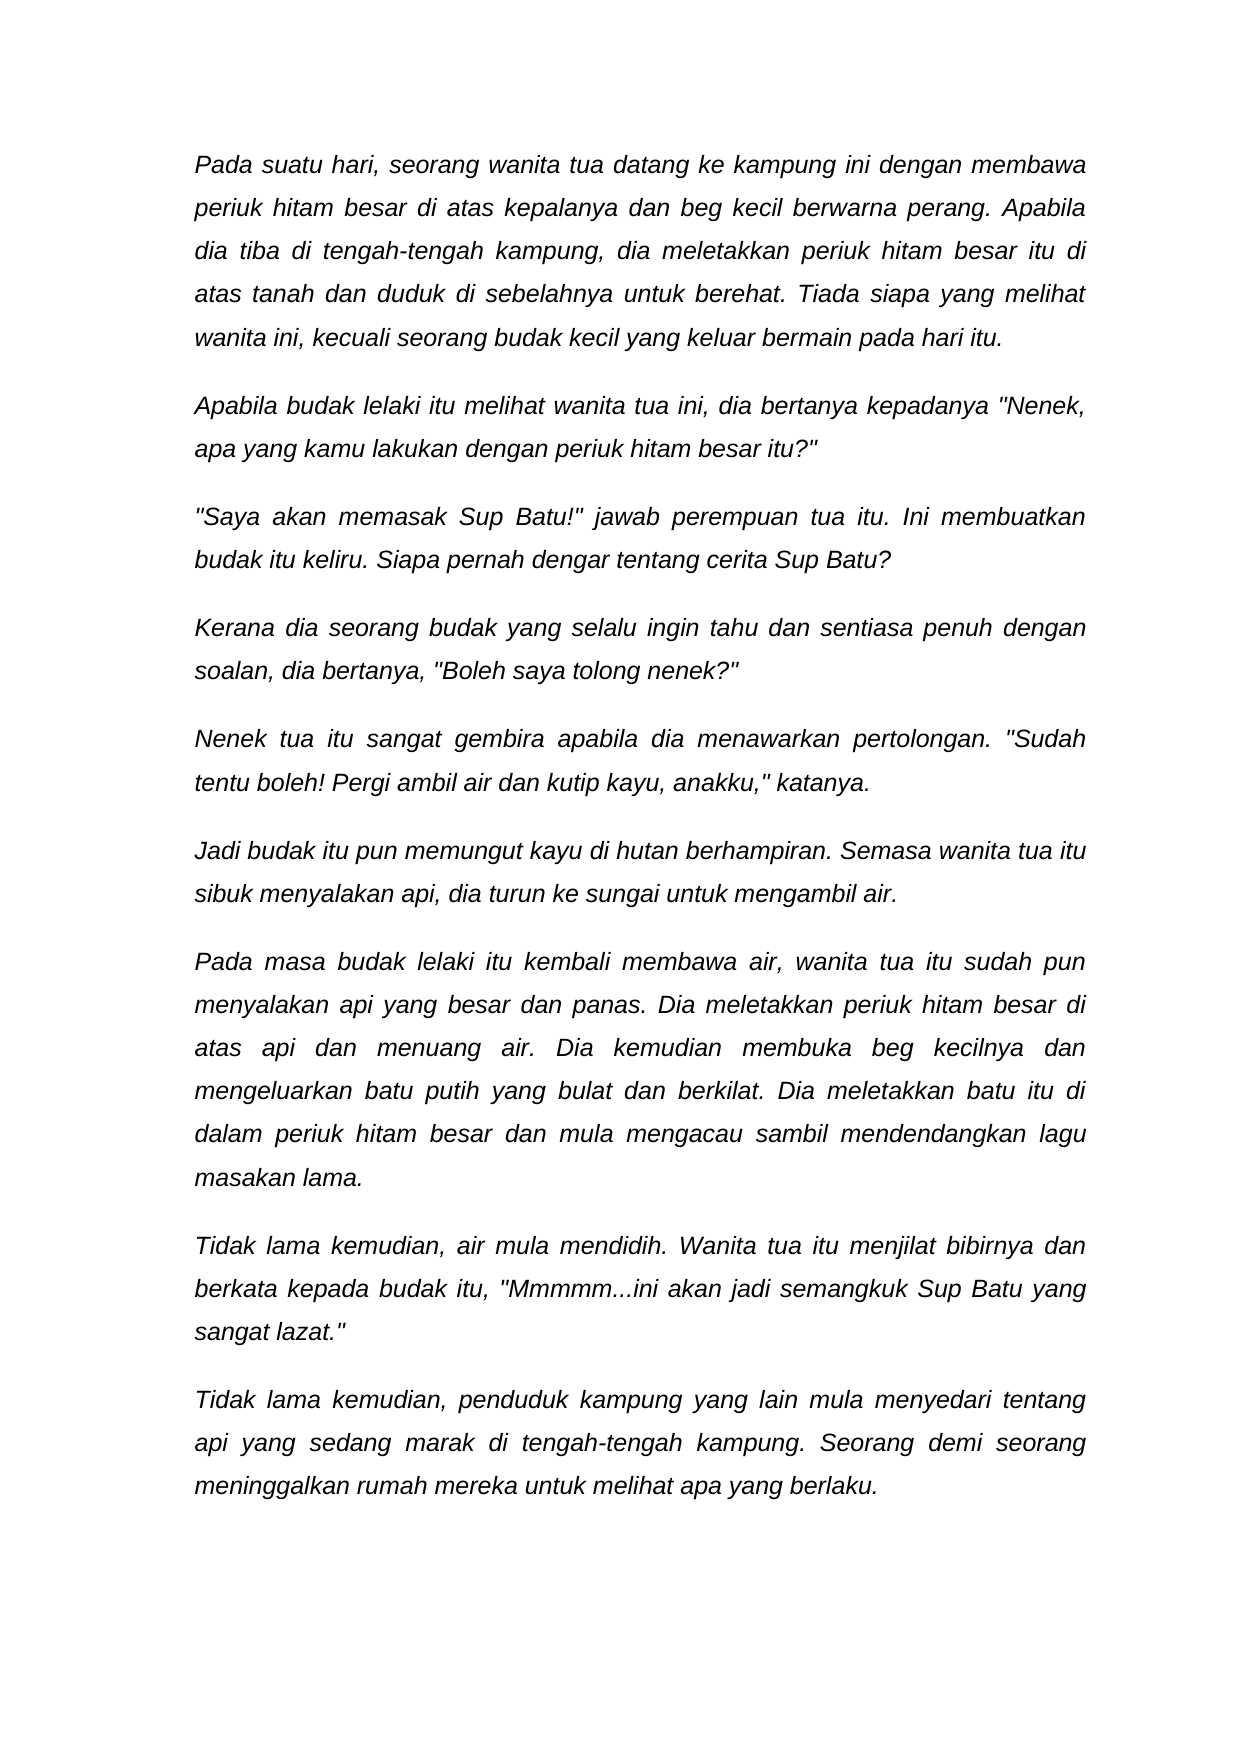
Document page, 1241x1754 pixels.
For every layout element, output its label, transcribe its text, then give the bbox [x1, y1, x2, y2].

text Pada masa budak lelaki itu kembali membawa air, wanita tua itu sudah pun menyalakan api yang besar dan panas. Dia meletakkan periuk hitam besar di atas api dan menuang air. Dia kemudian membuka beg kecilnya dan mengeluarkan batu putih yang bulat dan berkilat. Dia meletakkan batu itu di dalam periuk hitam besar dan mula mengacau sambil mendendangkan lagu masakan lama. [194, 947, 1090, 1191]
text "Saya akan memasak Sup Batu!" jawab perempuan tua itu. Ini membuatkan budak itu keliru. Siapa pernah dengar tentang cerita Sup Batu? [194, 502, 1090, 574]
text Apabila budak lelaki itu melihat wanita tua ini, dia bertanya kepadanya "Nenek, apa yang kamu lakukan dengan periuk hitam besar itu?" [194, 391, 1090, 462]
text Kerana dia seorang budak yang selalu ingin tahu dan sentiasa penuh dengan soalan, dia bertanya, "Boleh saya tolong nenek?" [194, 613, 1090, 685]
text Tidak lama kemudian, penduduk kampung yang lain mula menyedari tentang api yang sedang marak di tengah-tengah kampung. Seorang demi seorang meninggalkan rumah mereka untuk melihat apa yang berlaku. [194, 1385, 1090, 1500]
text Jadi budak itu pun memungut kayu di hutan berhampiran. Semasa wanita tua itu sibuk menyalakan api, dia turun ke sungai untuk mengambil air. [194, 836, 1090, 907]
text Tidak lama kemudian, air mula mendidih. Wanita tua itu menjilat bibirnya dan berkata kepada budak itu, "Mmmmm...ini akan jadi semangkuk Sup Batu yang sangat lazat." [194, 1231, 1090, 1346]
text Pada suatu hari, seorang wanita tua datang ke kampung ini dengan membawa periuk hitam besar di atas kepalanya dan beg kecil berwarna perang. Apabila dia tiba di tengah-tengah kampung, dia meletakkan periuk hitam besar itu di atas tanah dan duduk di sebelahnya untuk berehat. Tiada siapa yang melihat wanita ini, kecuali seorang budak kecil yang keluar bermain pada hari itu. [194, 150, 1090, 351]
text Nenek tua itu sangat gembira apabila dia menawarkan pertolongan. "Sudah tentu boleh! Pergi ambil air dan kutip kayu, anakku," katanya. [194, 724, 1090, 796]
